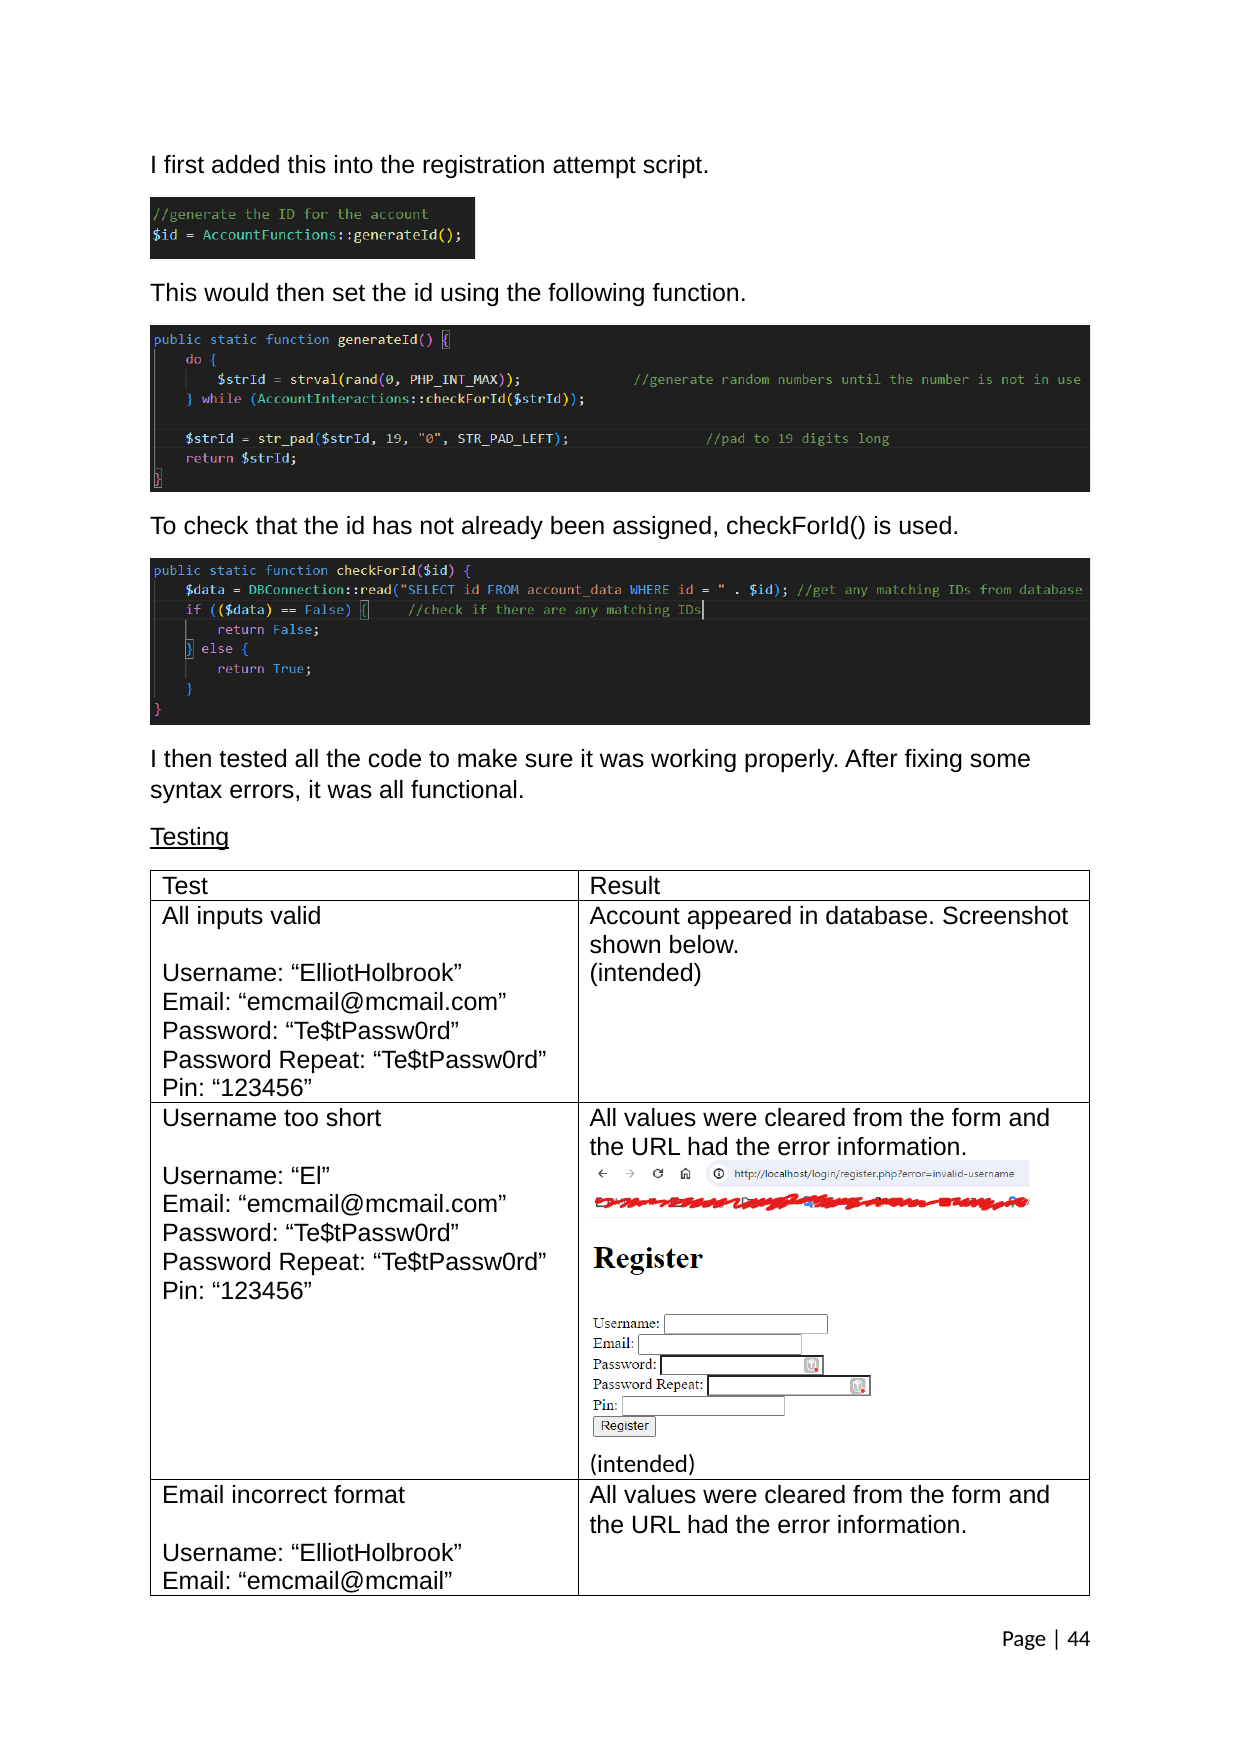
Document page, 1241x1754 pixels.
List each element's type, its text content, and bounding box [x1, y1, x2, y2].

table_cell Username too short Username: “El” Email: “emcmail@mcmail.com” Password: “Te$tPassw0rd” Password Repeat: “Te$tPassw0rd” Pin: “123456” [151, 1103, 578, 1479]
picture [589, 1160, 1030, 1449]
text Testing [150, 822, 1090, 851]
text This would then set the id using the following function. [150, 277, 1090, 306]
picture [150, 325, 1091, 492]
table_cell Account appeared in database. Screenshot shown below. (intended) [579, 901, 1089, 1102]
table_cell All inputs valid Username: “ElliotHolbrook” Email: “emcmail@mcmail.com” Password: “Te$tPassw0rd” Password Repeat: “Te$tPassw0rd” Pin: “123456” [151, 901, 578, 1102]
text I first added this into the registration attempt script. [150, 150, 1090, 179]
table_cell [579, 1480, 1089, 1595]
table_cell All values were cleared from the form and the URL had the error information. (intended) [579, 1103, 1089, 1479]
table_header Test [151, 871, 578, 900]
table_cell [151, 1480, 578, 1595]
table_header Result [579, 871, 1089, 900]
text I then tested all the code to make sure it was working properly. After fixing some syntax errors, it was all functional. [150, 743, 1090, 803]
picture [150, 558, 1091, 725]
text To check that the id has not already been assigned, checkForId() is used. [150, 511, 1090, 539]
picture [150, 197, 476, 259]
